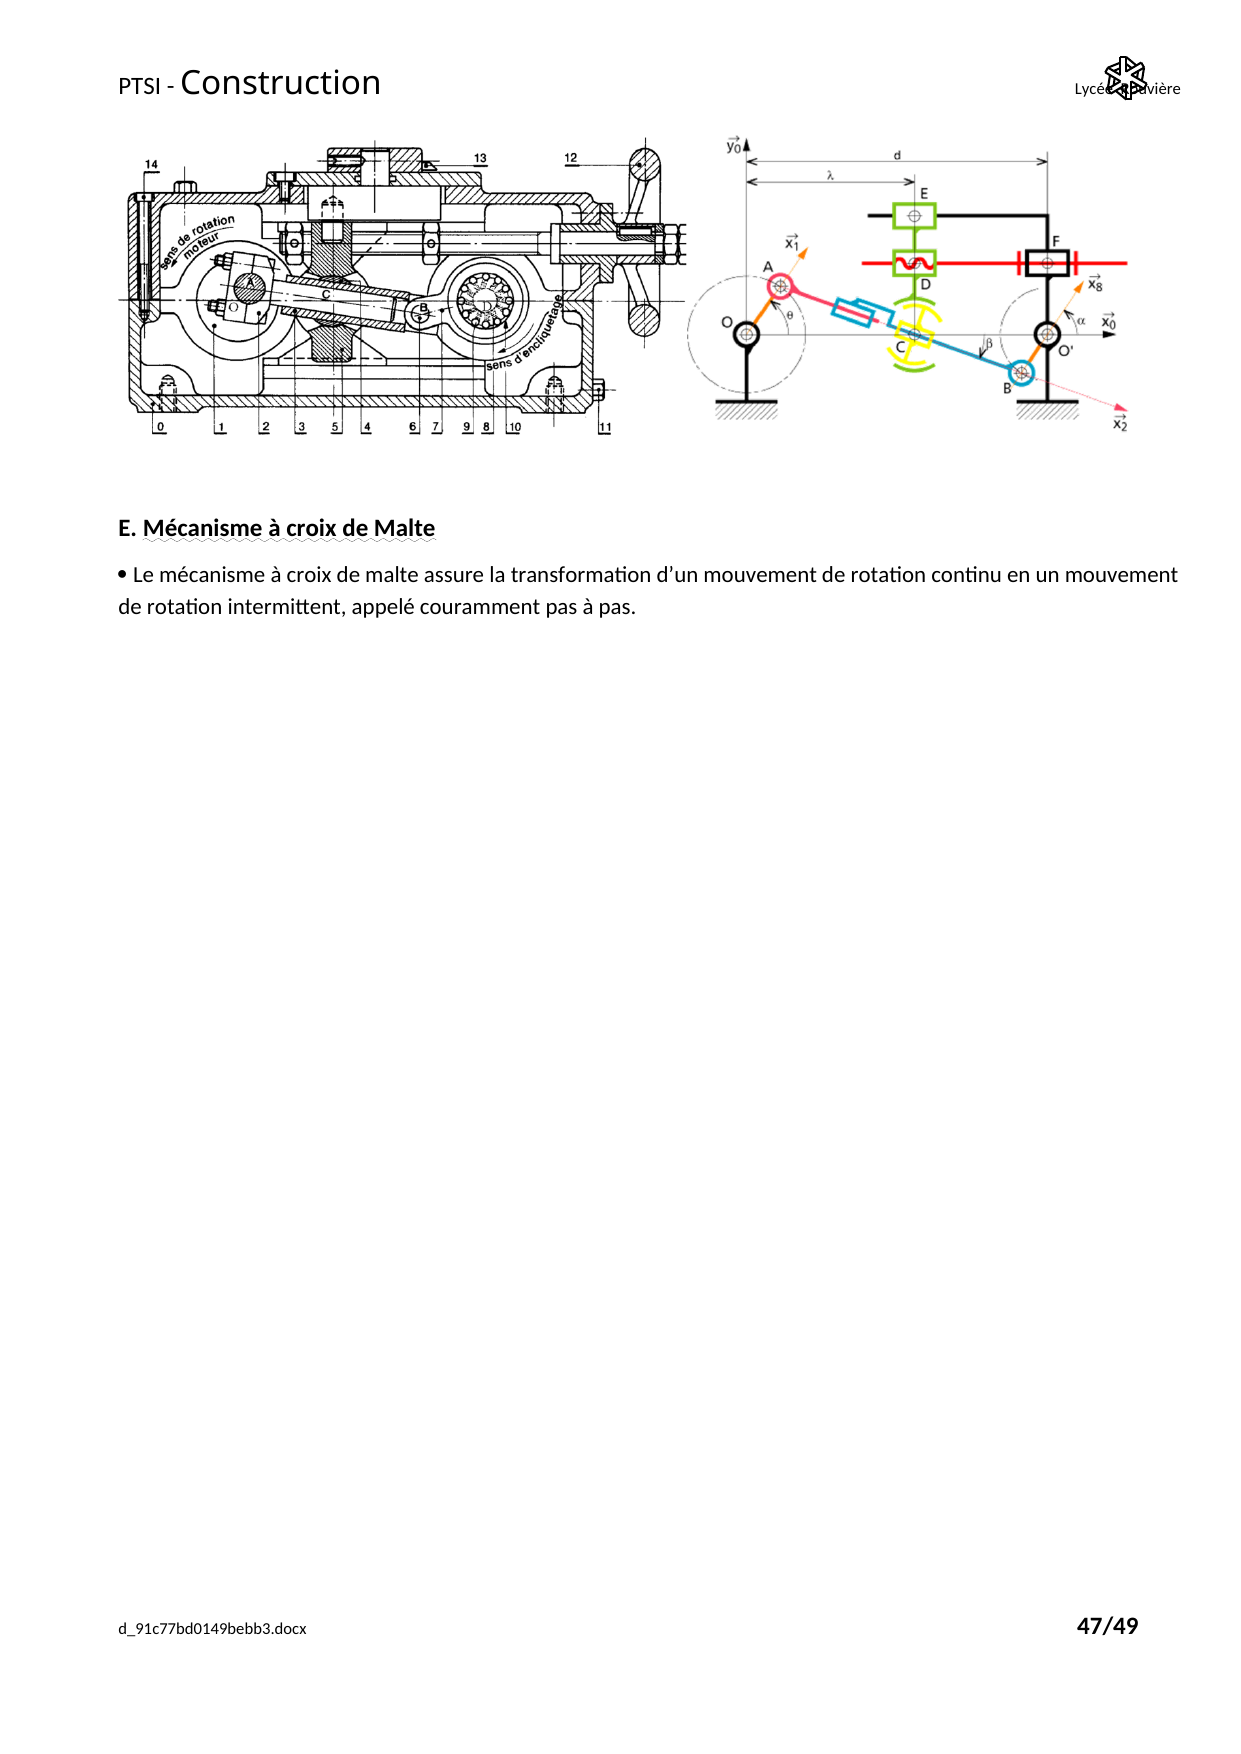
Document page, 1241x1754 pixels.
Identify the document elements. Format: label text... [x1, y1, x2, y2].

picture [118, 129, 1129, 435]
subtitle Mécanisme à croix de Malte [118, 512, 1181, 543]
text Le mécanisme à croix de malte assure la transformation d’un mouvement de rotation continu en un mouvement de rotation intermittent, appelé couramment pas à pas. [118, 560, 1181, 620]
